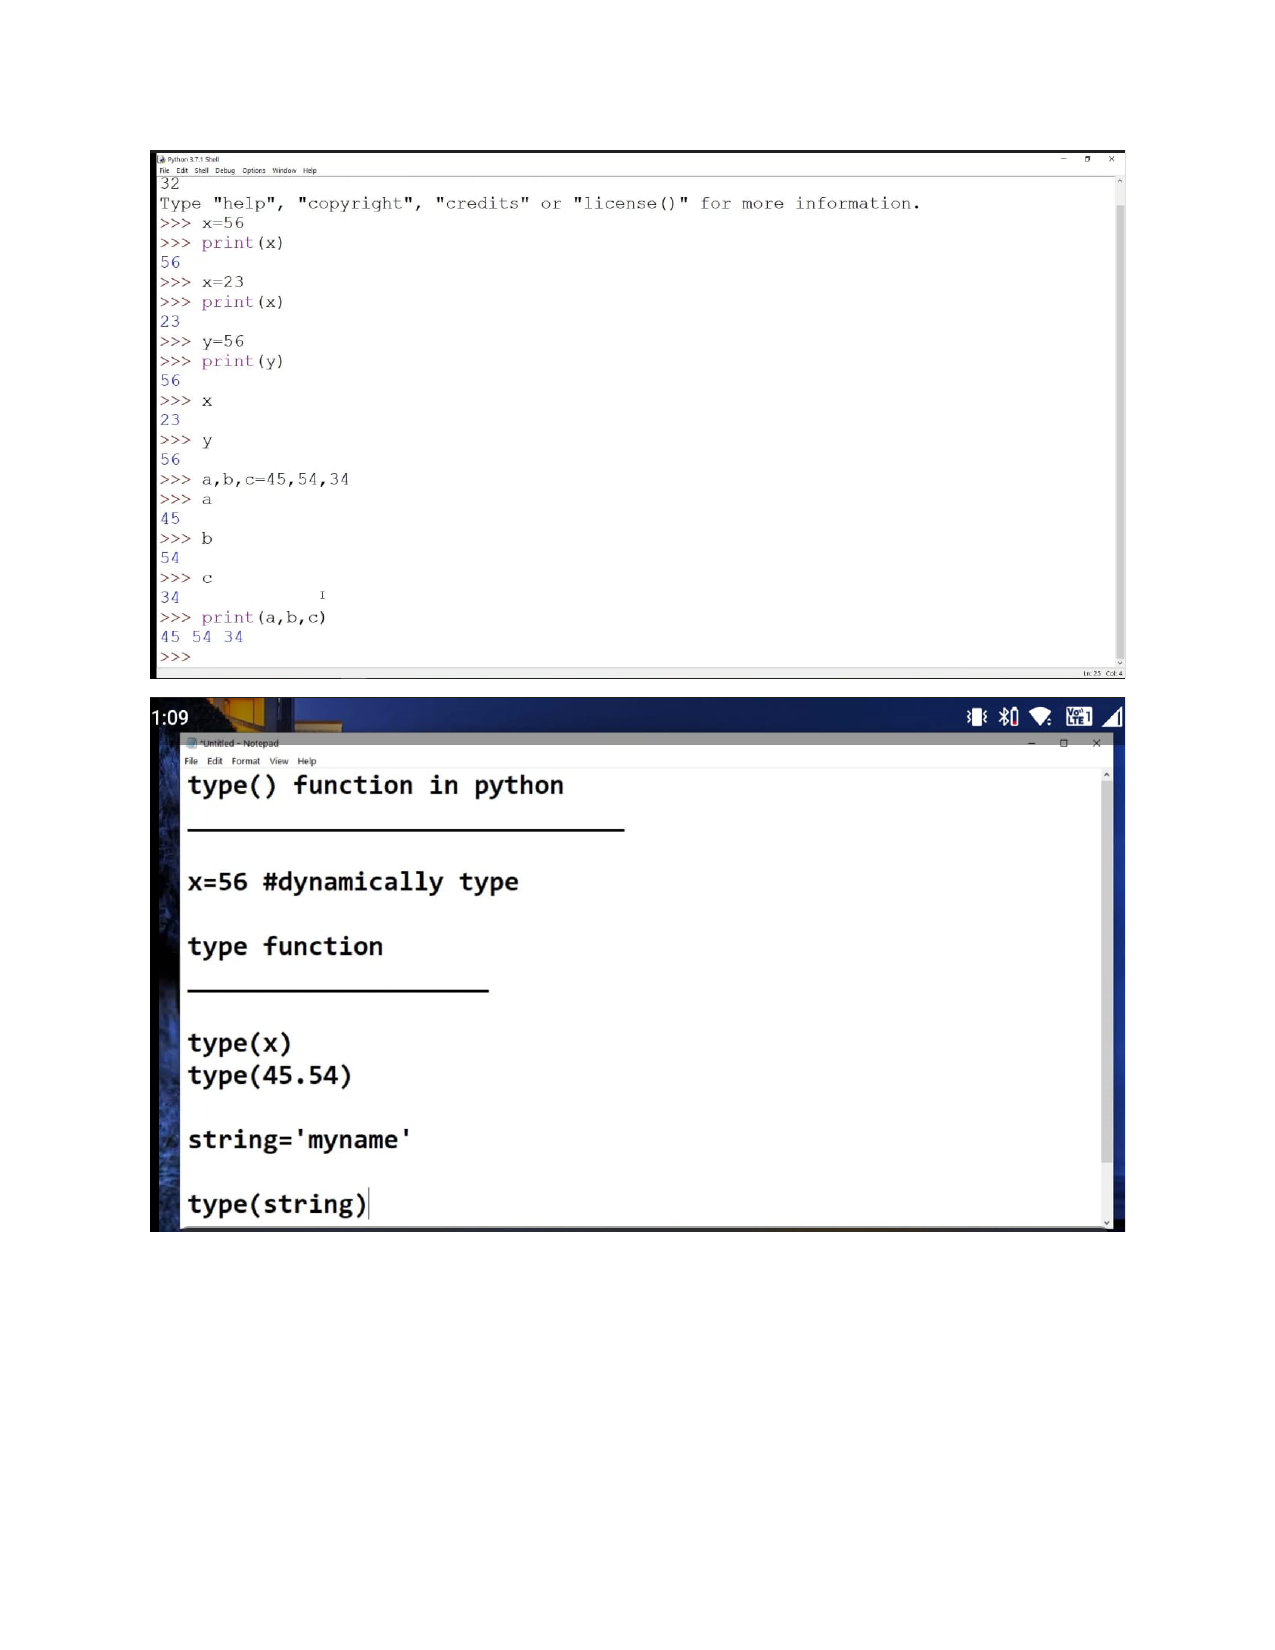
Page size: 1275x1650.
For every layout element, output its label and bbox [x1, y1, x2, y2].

picture [150, 150, 1125, 679]
picture [150, 697, 1125, 1232]
